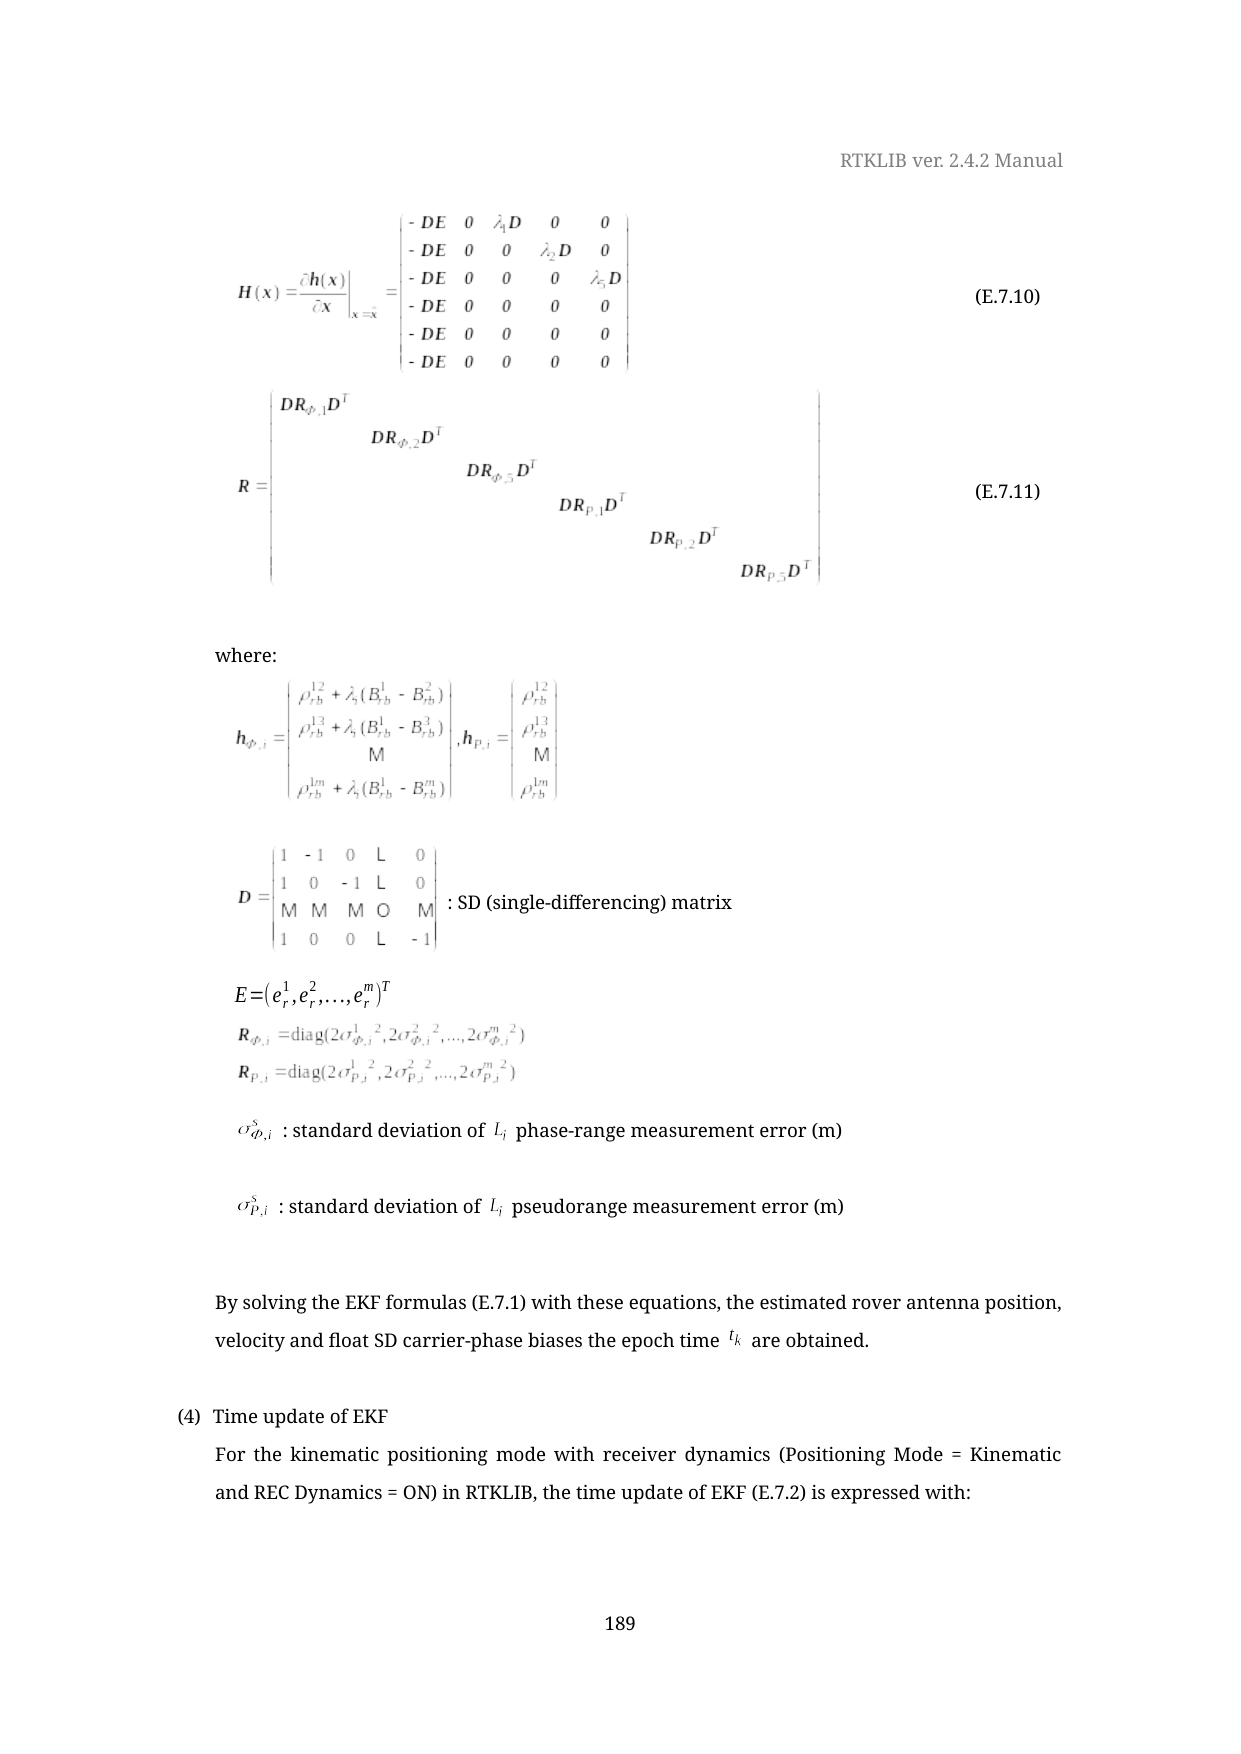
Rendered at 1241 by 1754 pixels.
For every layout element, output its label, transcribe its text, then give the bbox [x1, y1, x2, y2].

text : SD (single-differencing) matrix [233, 826, 1063, 978]
text : standard deviation of phase-range measurement error (m) [233, 1093, 1063, 1169]
list Time update of EKF [177, 1397, 1063, 1435]
text By solving the EKF formulas (E.7.1) with these equations, the estimated rover antenna position, velocity and float SD carrier-phase biases the epoch time are obtained. [215, 1283, 1063, 1359]
text where: [215, 636, 1063, 674]
text (E.7.11) [233, 384, 1063, 598]
text (E.7.10) [233, 207, 1063, 384]
text For the kinematic positioning mode with receiver dynamics (Positioning Mode = Kinematic and REC Dynamics = ON) in RTKLIB, the time update of EKF (E.7.2) is expressed with: [215, 1435, 1063, 1511]
text : standard deviation of pseudorange measurement error (m) [233, 1169, 1063, 1245]
